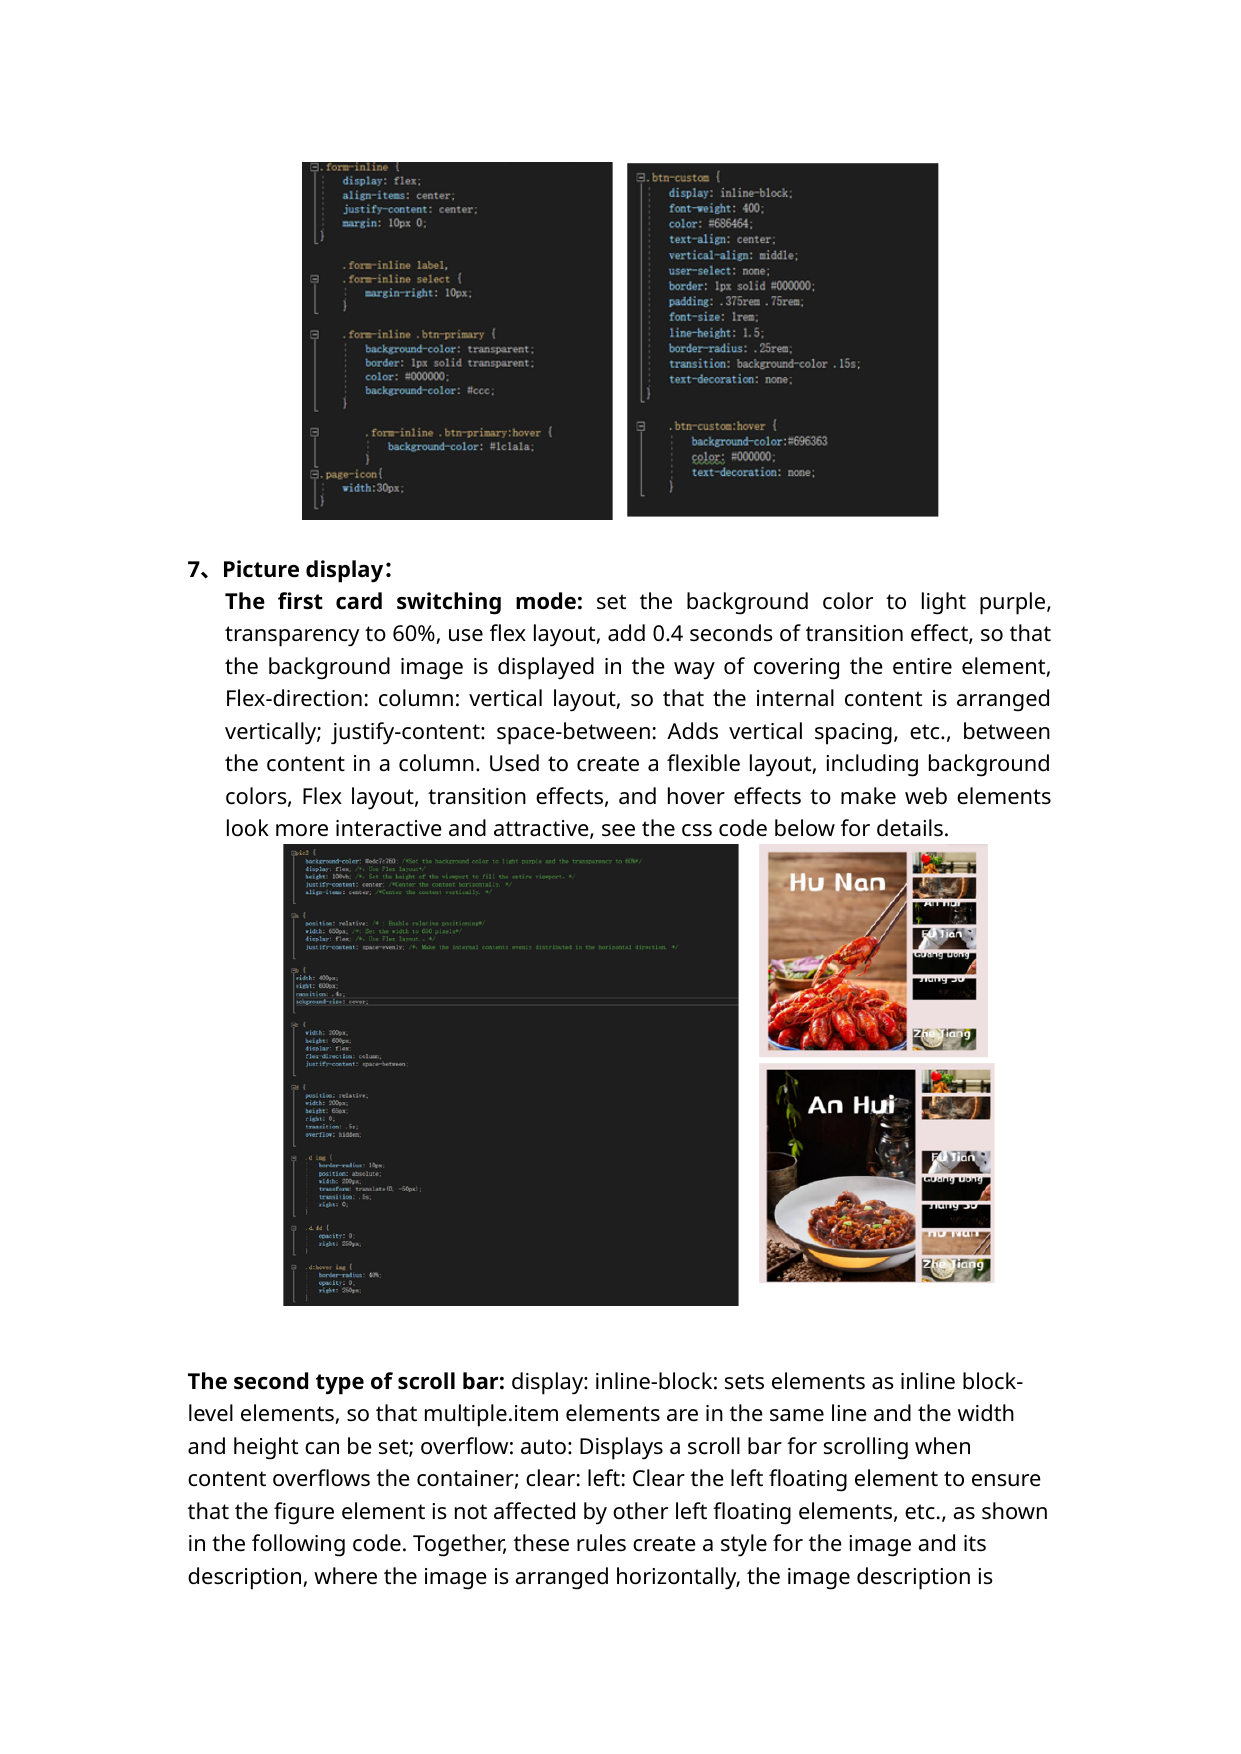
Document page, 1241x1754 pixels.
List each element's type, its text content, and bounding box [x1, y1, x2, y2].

picture [302, 162, 939, 520]
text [187, 1364, 1053, 1592]
subtitle 7、Picture display： [187, 552, 1053, 584]
picture [283, 844, 995, 1306]
text The first card switching mode: set the background color to light purple, transparency to 60%, use flex layout, add 0.4 seconds of transition effect, so that the background image is displayed in the way of covering the entire element, Flex-direction: column: vertical layout, so that the internal content is arranged vertically; justify-content: space-between: Adds vertical spacing, etc., between the content in a column. Used to create a flexible layout, including background colors, Flex layout, transition effects, and hover effects to make web elements look more interactive and attractive, see the css code below for details. [225, 584, 1053, 844]
